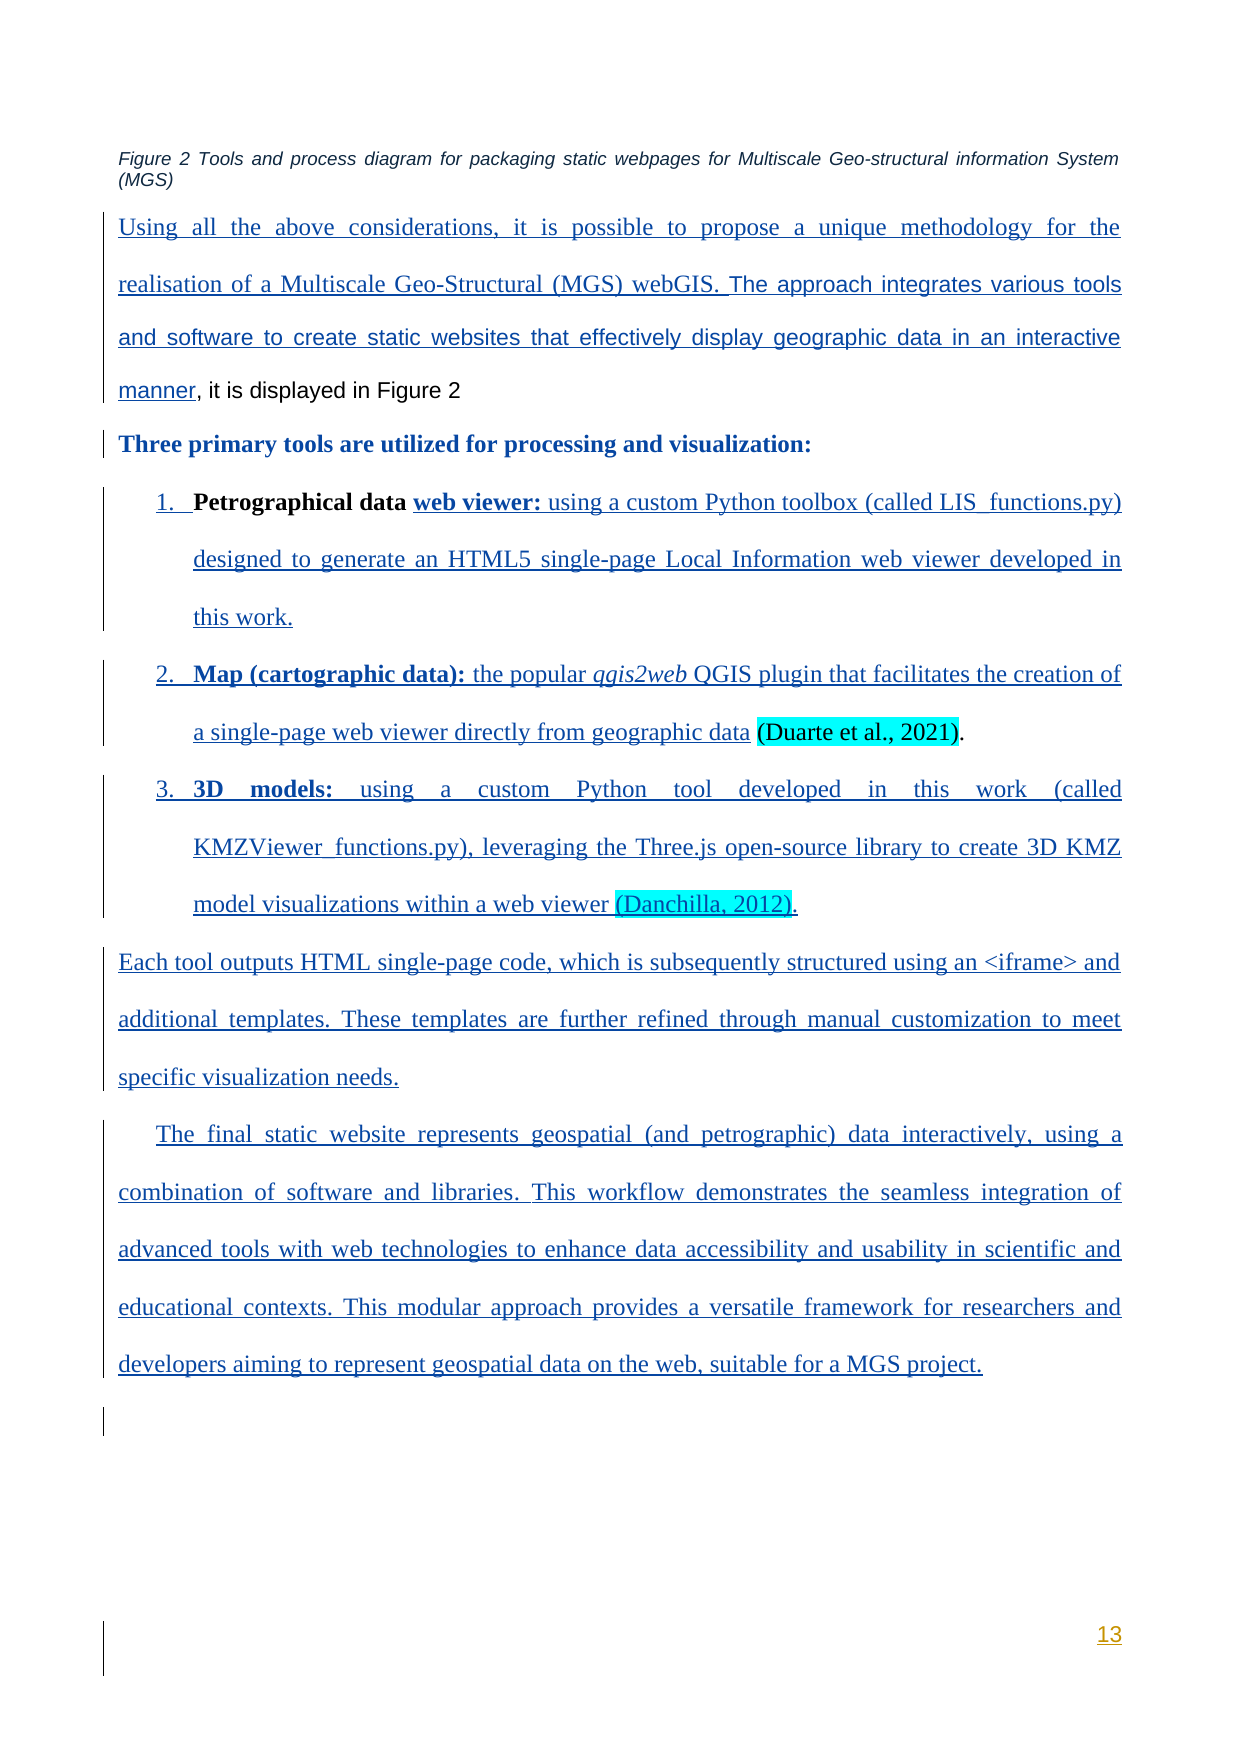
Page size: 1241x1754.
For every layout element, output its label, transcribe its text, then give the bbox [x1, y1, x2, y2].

text , it is displayed in Figure 2 [118, 295, 1122, 403]
list (Duarte et al., 2021). [156, 686, 1122, 746]
list Petrographical data [156, 487, 1122, 631]
text , it is displayed in Figure 2 [118, 212, 1122, 294]
list (Duarte et al., 2021). [156, 659, 1122, 684]
text Three primary tools are utilized for processing and visualization: [118, 429, 1122, 458]
